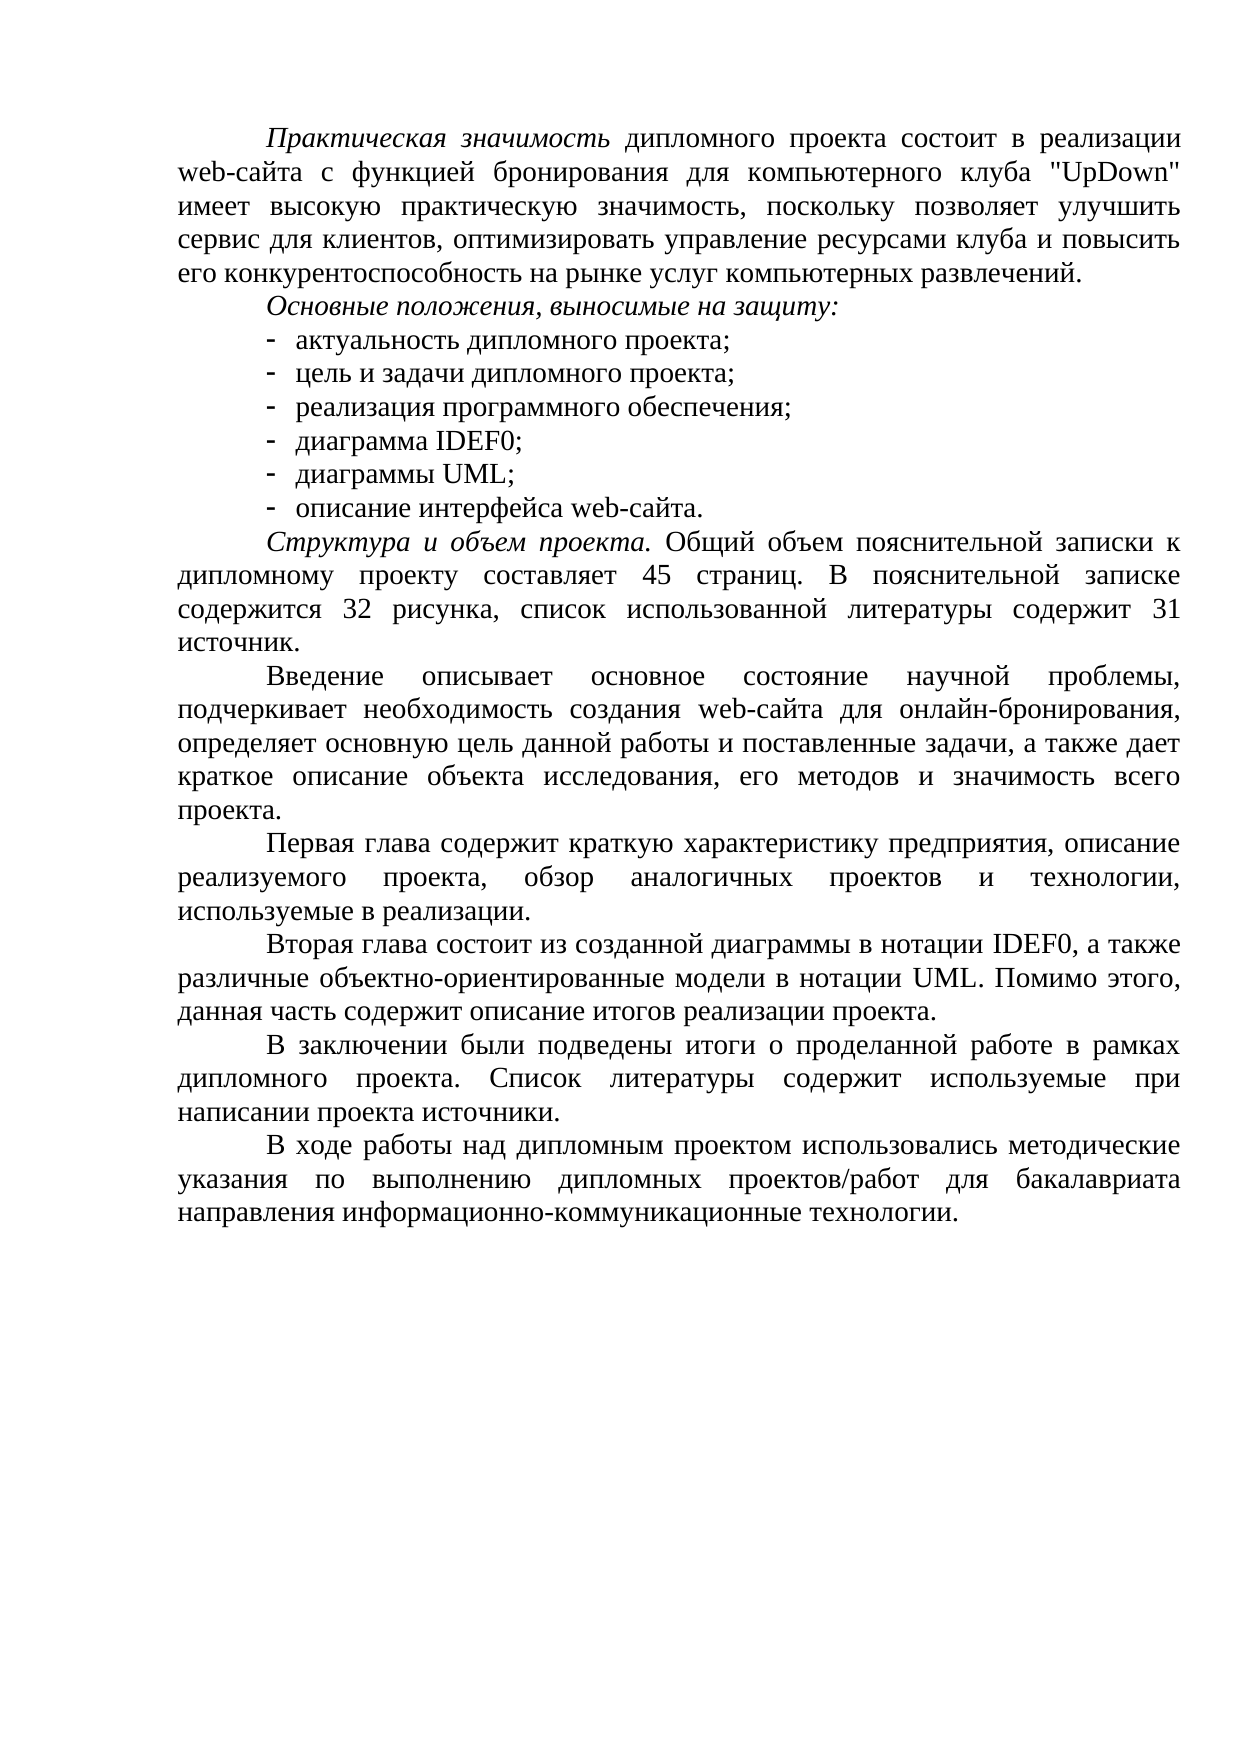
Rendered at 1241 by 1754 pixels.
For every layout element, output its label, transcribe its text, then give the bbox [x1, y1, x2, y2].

text Введение описывает основное состояние научной проблемы, подчеркивает необходимость создания web-сайта для онлайн-бронирования, определяет основную цель данной работы и поставленные задачи, а также дает краткое описание объекта исследования, его методов и значимость всего проекта. [177, 658, 1181, 826]
text В ходе работы над дипломным проектом использовались методические указания по выполнению дипломных проектов/работ для бакалавриата направления информационно-коммуникационные технологии. [177, 1127, 1181, 1228]
text Структура и объем проекта. Общий объем пояснительной записки к дипломному проекту составляет 45 страниц. В пояснительной записке содержится 32 рисунка, список использованной литературы содержит 31 источник. [177, 524, 1181, 658]
list диаграммы UML; [266, 456, 1181, 490]
text Практическая значимость дипломного проекта состоит в реализации web-сайта с функцией бронирования для компьютерного клуба "UpDown" имеет высокую практическую значимость, поскольку позволяет улучшить сервис для клиентов, оптимизировать управление ресурсами клуба и повысить его конкурентоспособность на рынке услуг компьютерных развлечений. [177, 121, 1181, 288]
text Первая глава содержит краткую характеристику предприятия, описание реализуемого проекта, обзор аналогичных проектов и технологии, используемые в реализации. [177, 826, 1181, 926]
list диаграмма IDEF0; [266, 423, 1181, 456]
list цель и задачи дипломного проекта; [266, 355, 1181, 389]
text Основные положения, выносимые на защиту: [177, 288, 1181, 322]
list актуальность дипломного проекта; [266, 322, 1181, 355]
list описание интерфейса web-сайта. [266, 490, 1181, 524]
text В заключении были подведены итоги о проделанной работе в рамках дипломного проекта. Список литературы содержит используемые при написании проекта источники. [177, 1027, 1181, 1127]
text Вторая глава состоит из созданной диаграммы в нотации IDEF0, а также различные объектно-ориентированные модели в нотации UML. Помимо этого, данная часть содержит описание итогов реализации проекта. [177, 926, 1181, 1027]
list реализация программного обеспечения; [266, 389, 1181, 423]
